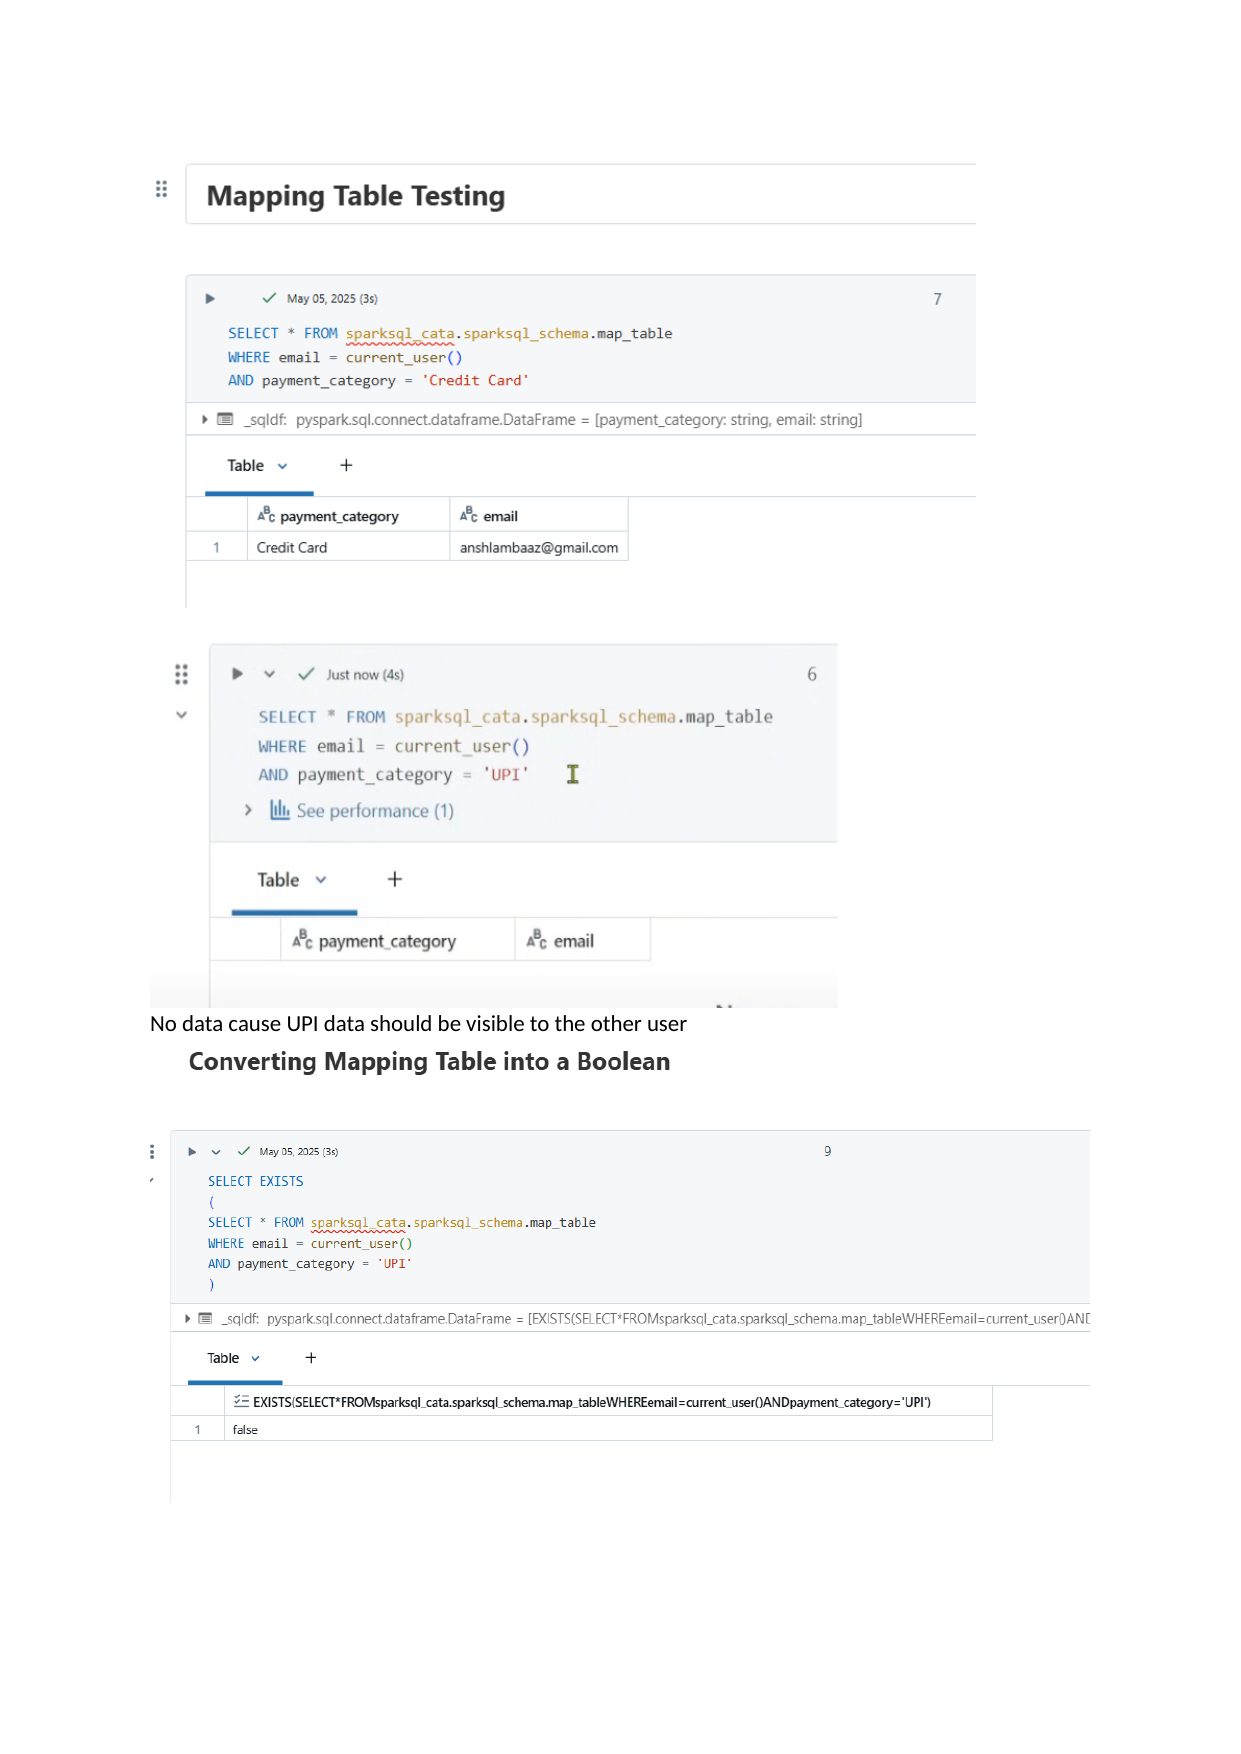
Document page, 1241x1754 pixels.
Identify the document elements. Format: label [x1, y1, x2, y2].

picture [150, 609, 838, 1008]
picture [150, 1039, 1091, 1502]
text [150, 150, 1090, 1039]
picture [150, 150, 977, 608]
